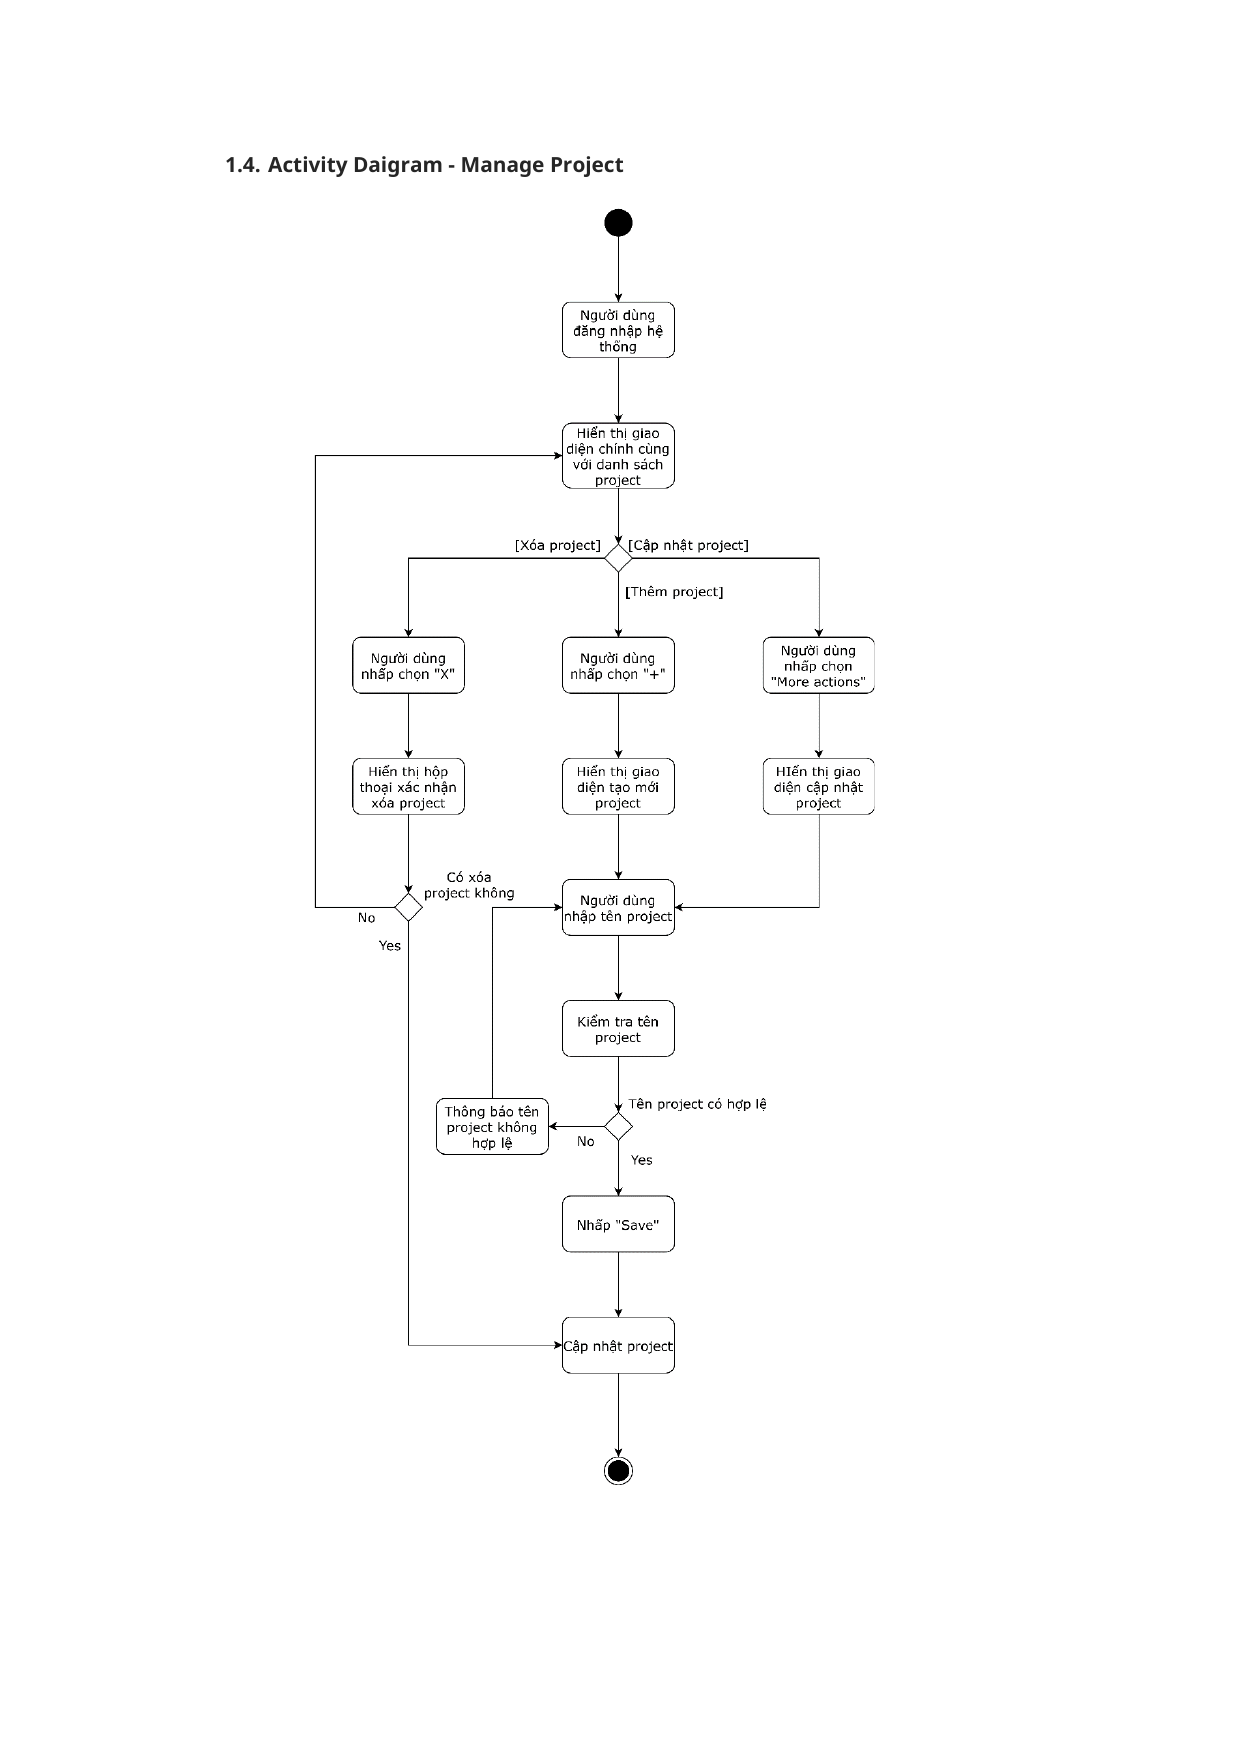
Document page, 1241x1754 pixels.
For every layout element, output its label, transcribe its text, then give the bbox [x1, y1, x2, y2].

list Activity Daigram - Manage Project [225, 150, 1090, 178]
picture [308, 208, 875, 1485]
